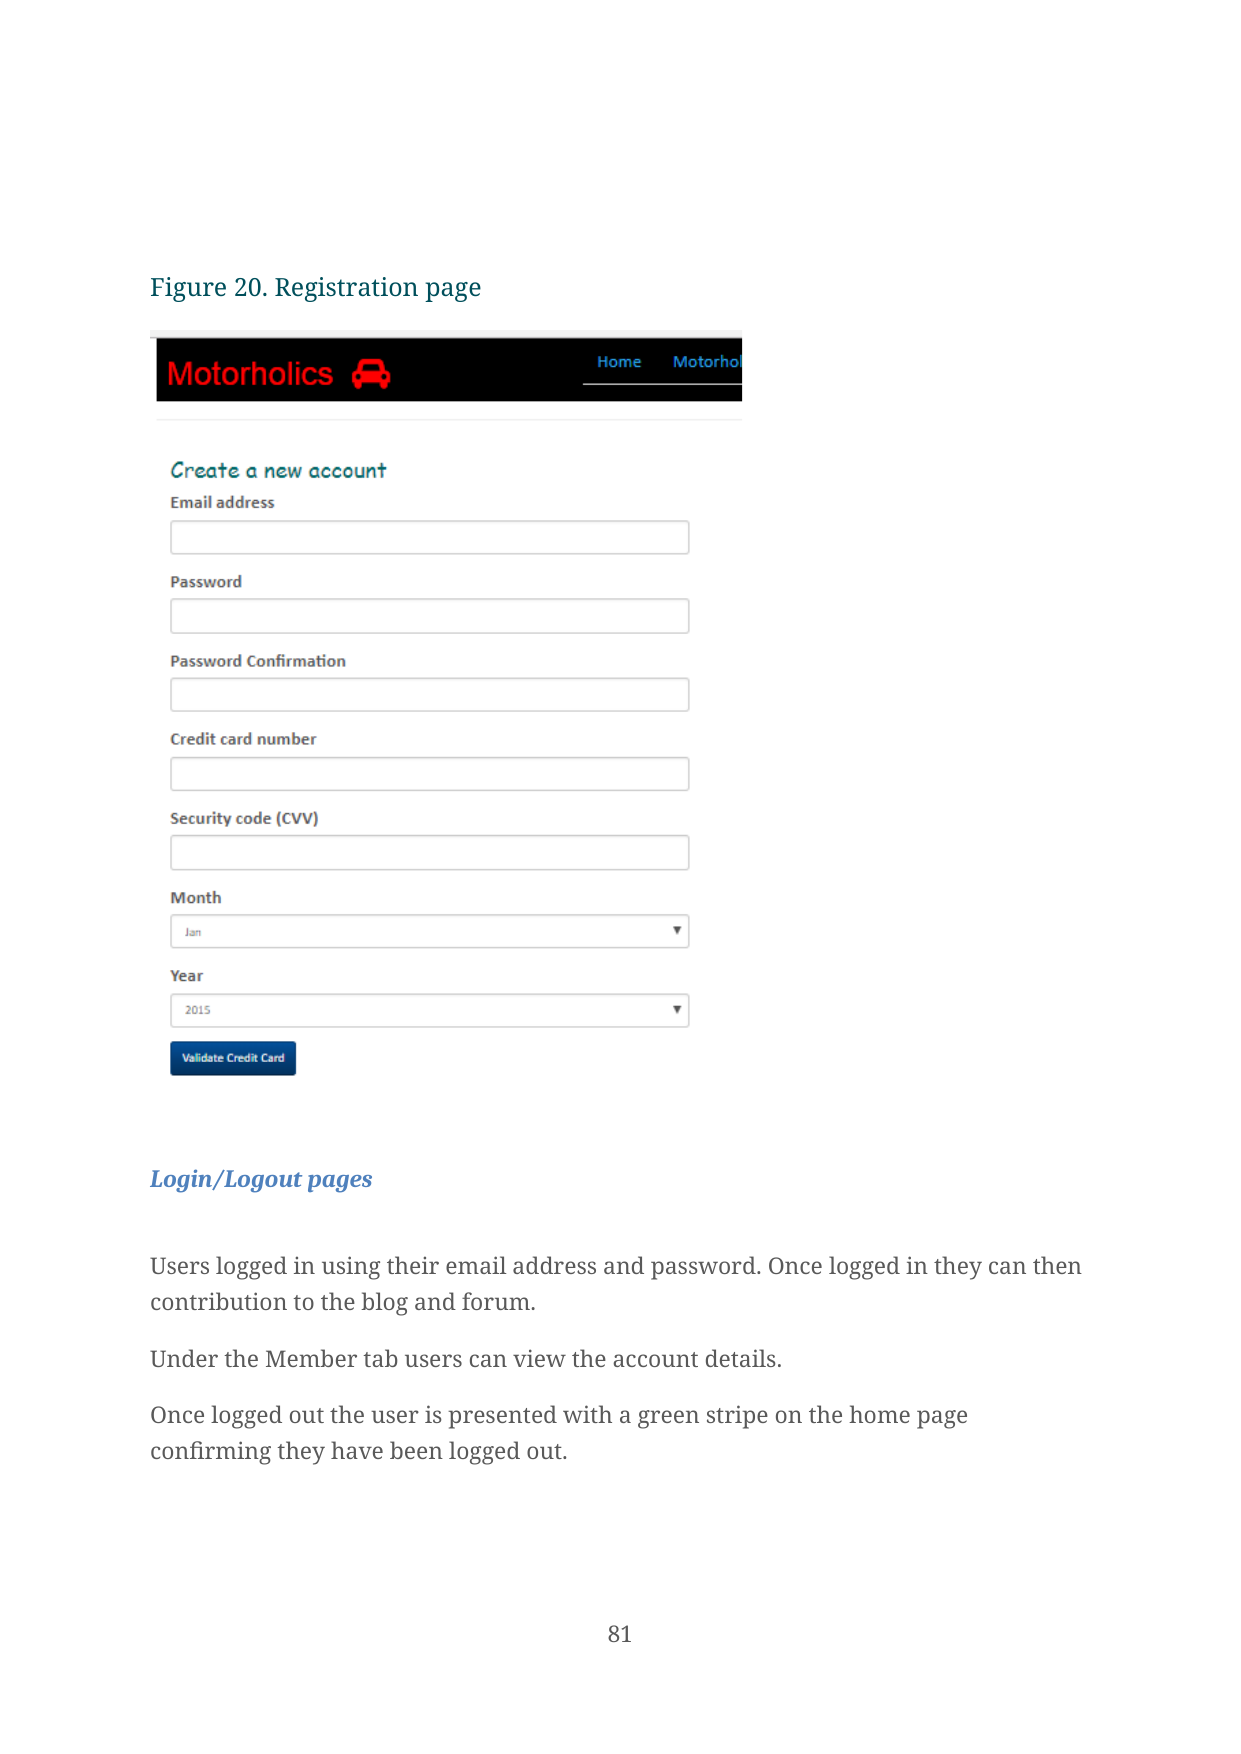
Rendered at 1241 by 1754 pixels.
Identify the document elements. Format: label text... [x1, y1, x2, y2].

text Figure 20. Registration page [150, 270, 1090, 304]
picture [150, 330, 743, 1088]
text Users logged in using their email address and password. Once logged in they can then contribution to the blog and forum. [150, 1250, 1090, 1317]
text Once logged out the user is presented with a green stripe on the home page confirming they have been logged out. [150, 1399, 1090, 1467]
text Under the Member tab users can view the account details. [150, 1343, 1090, 1374]
subtitle Login/Logout pages [150, 1165, 1090, 1194]
